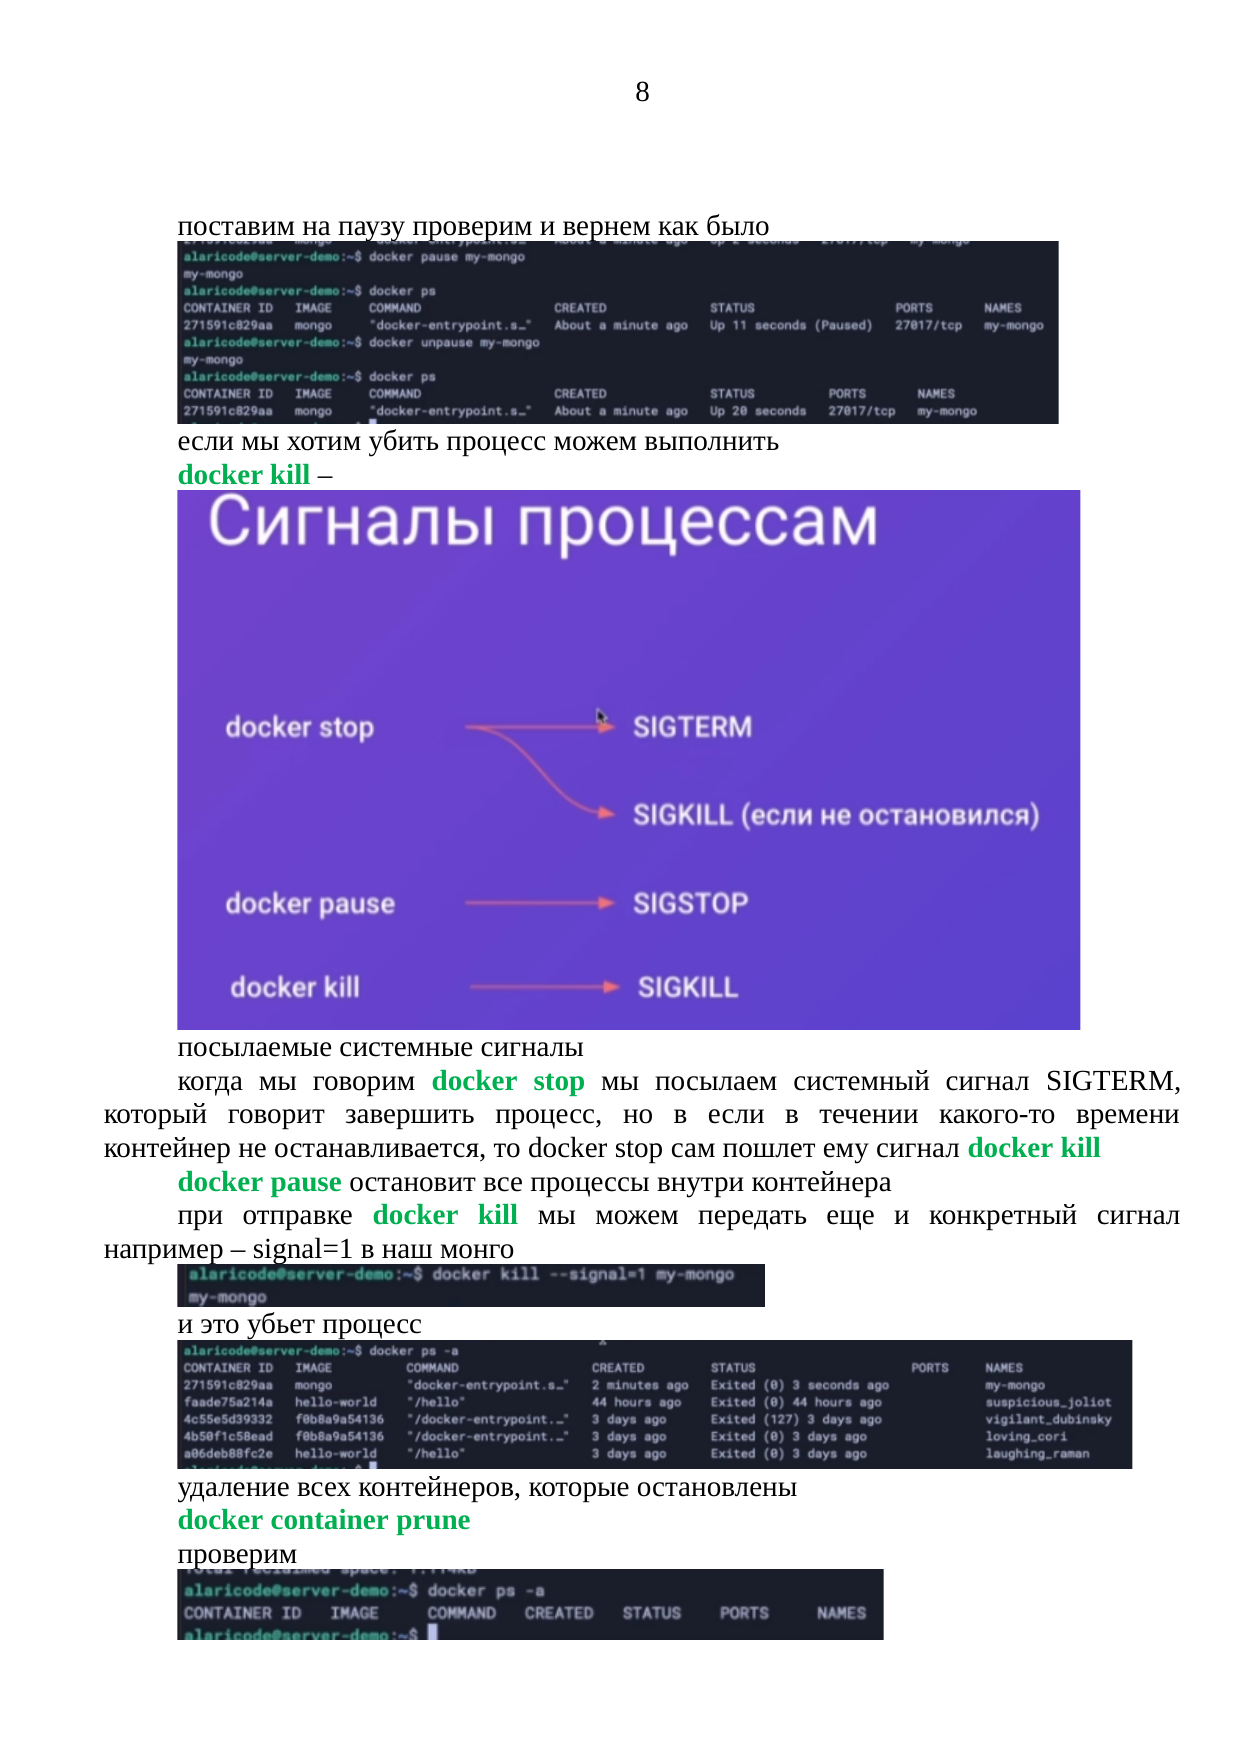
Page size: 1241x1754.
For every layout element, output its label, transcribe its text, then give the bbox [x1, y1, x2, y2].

list docker pause остановит все процессы внутри контейнера [103, 1164, 1181, 1197]
list проверим [103, 1536, 1181, 1569]
list и это убьет процесс [103, 1307, 1181, 1340]
list при отправке docker kill мы можем передать еще и конкретный сигнал например – signal=1 в наш монго [103, 1197, 1181, 1264]
picture [177, 241, 1059, 424]
list удаление всех контейнеров, которые остановлены [103, 1469, 1181, 1502]
list поставим на паузу проверим и вернем как было [103, 208, 1181, 242]
list docker container prune [103, 1502, 1181, 1536]
picture [177, 490, 1081, 1030]
list если мы хотим убить процесс можем выполнить [103, 423, 1181, 457]
list посылаемые системные сигналы [103, 1029, 1181, 1063]
list когда мы говорим docker stop мы посылаем системный сигнал SIGTERM, который говорит завершить процесс, но в если в течении какого-то времени контейнер не останавливается, то docker stop сам пошлет ему сигнал docker kill [103, 1063, 1181, 1164]
list docker kill – [103, 457, 1181, 491]
picture [177, 1264, 765, 1307]
picture [177, 1340, 1133, 1469]
picture [177, 1569, 884, 1640]
